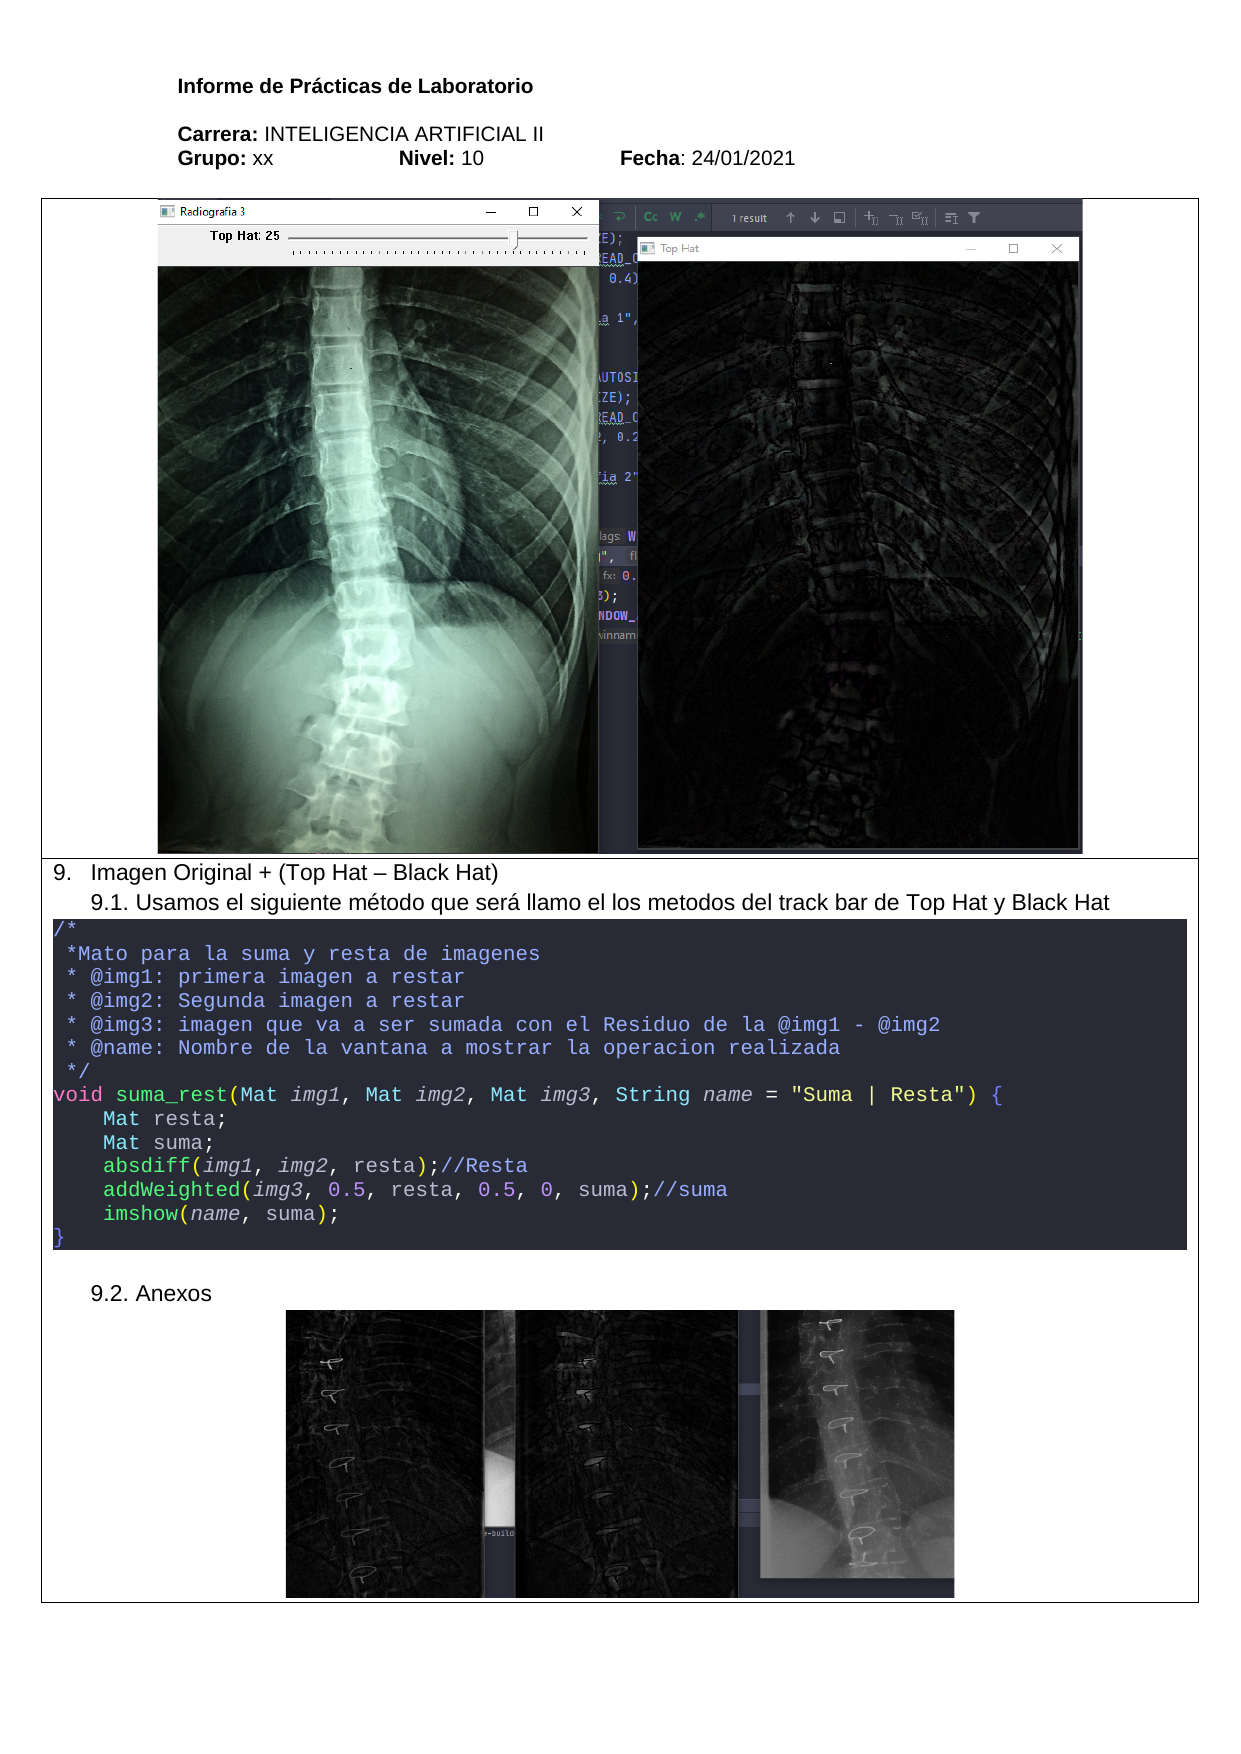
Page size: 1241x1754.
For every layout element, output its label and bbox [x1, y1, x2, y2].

picture [157, 198, 1083, 854]
table_cell [42, 199, 1198, 857]
picture [285, 1310, 955, 1598]
table_cell [42, 859, 1198, 1602]
